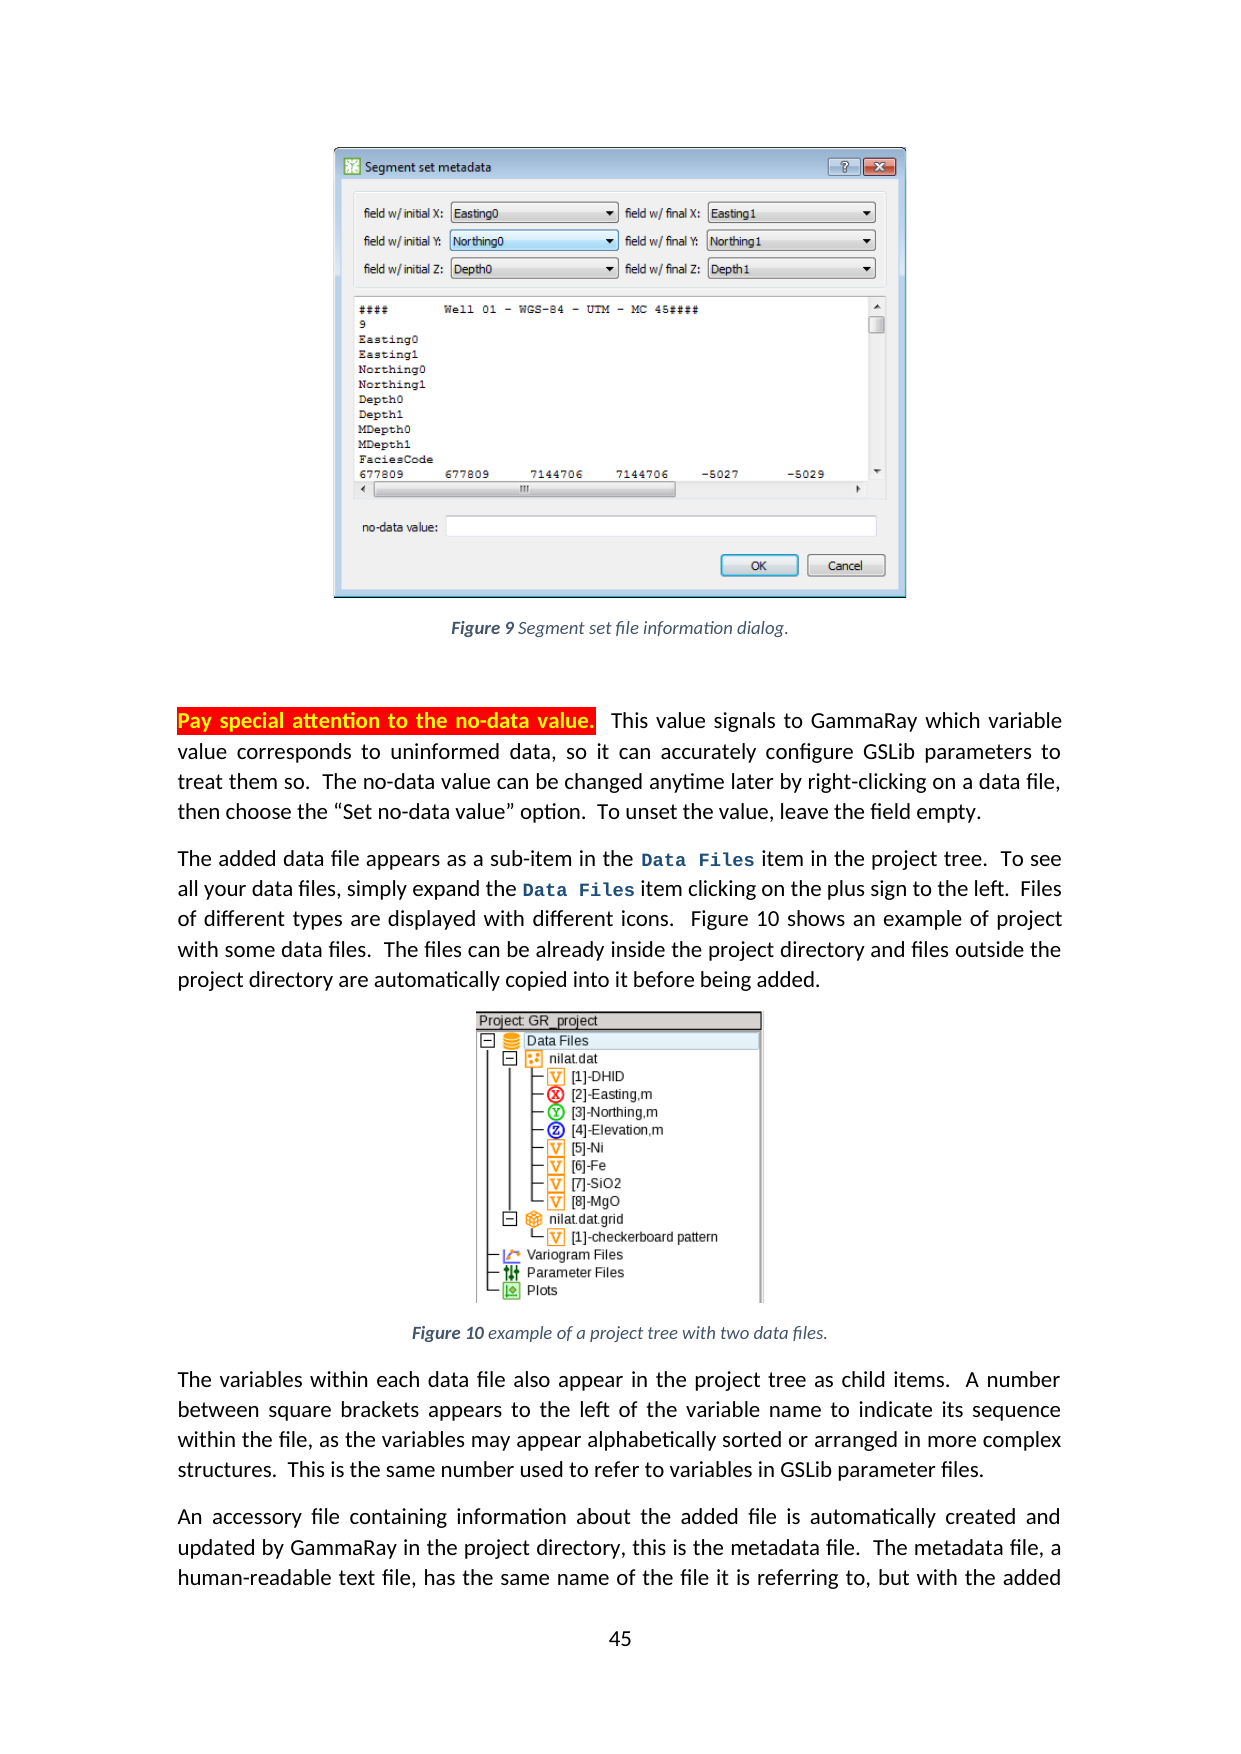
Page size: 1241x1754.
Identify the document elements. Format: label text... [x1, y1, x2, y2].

text Pay special attention to the no-data value. This value signals to GammaRay which variable value corresponds to uninformed data, so it can accurately configure GSLib parameters to treat them so. The no-data value can be changed anytime later by right-clicking on a data file, then choose the “Set no-data value” option. To unset the value, leave the field empty. [177, 707, 1063, 825]
picture [333, 147, 907, 598]
text Figure 9 Segment set file information dialog. [177, 616, 1063, 639]
text The variables within each data file also appear in the project tree as child items. A number between square brackets appears to the left of the variable name to indicate its sequence within the file, as the variables may appear alphabetically sorted or arranged in more complex structures. This is the same number used to refer to variables in GSLib parameter files. [177, 1365, 1063, 1484]
picture [476, 1011, 765, 1303]
text Figure 10 example of a project tree with two data files. [177, 1321, 1063, 1344]
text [177, 1502, 1063, 1591]
text The added data file appears as a sub-item in the Data Files item in the project tree. To see all your data files, simply expand the Data Files item clicking on the plus sign to the left. Files of different types are displayed with different icons. Figure 10 shows an example of project with some data files. The files can be already inside the project directory and files outside the project directory are automatically copied into it before being added. [177, 844, 1063, 993]
